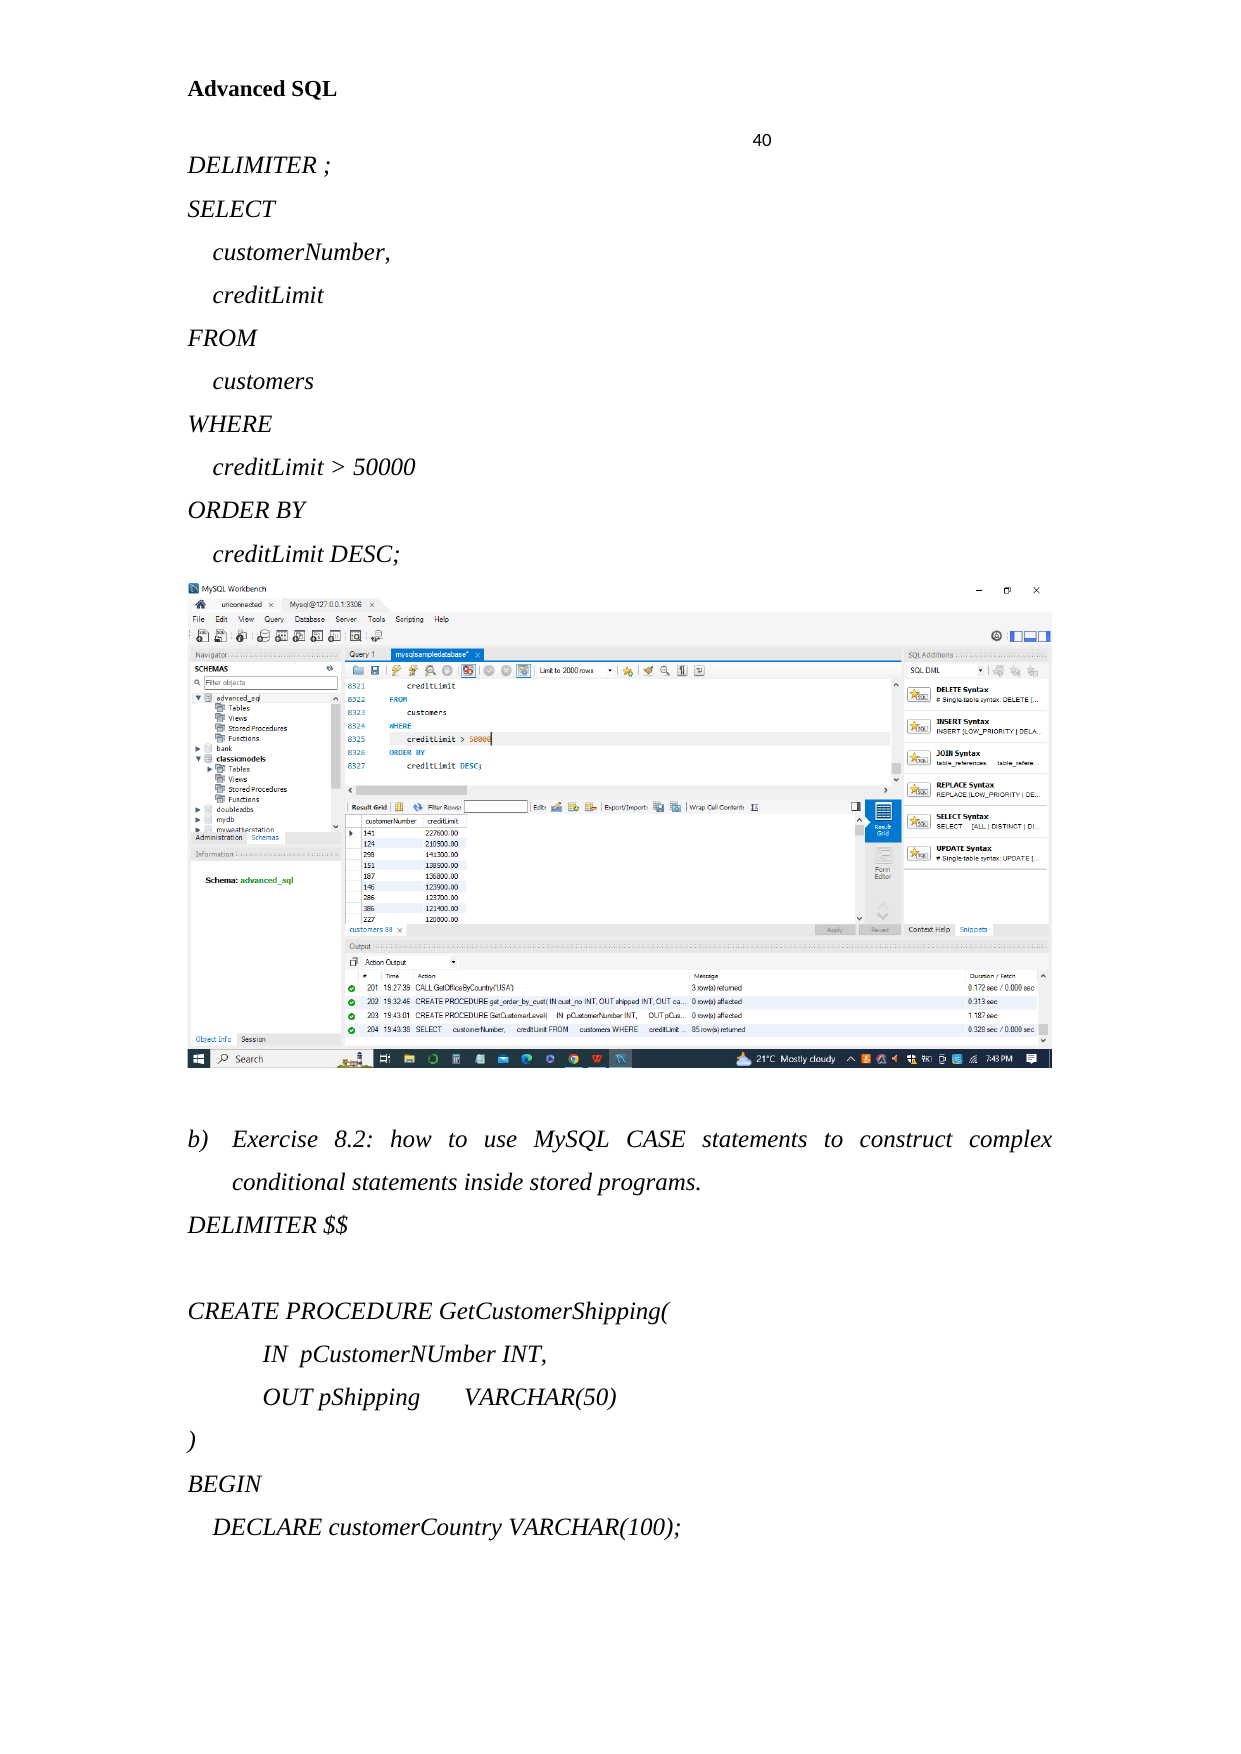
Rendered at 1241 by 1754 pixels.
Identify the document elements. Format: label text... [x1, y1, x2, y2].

list customers [187, 366, 1053, 395]
list WHERE [187, 409, 1053, 438]
list SELECT [187, 194, 1053, 222]
list creditLimit DESC; [187, 539, 1053, 567]
picture [187, 581, 1052, 1068]
list Exercise 8.2: how to use MySQL CASE statements to construct complex conditional statements inside stored programs. [187, 1124, 1053, 1196]
list FROM [187, 323, 1053, 352]
list creditLimit > 50000 [187, 452, 1053, 481]
list DELIMITER ; [187, 151, 1053, 179]
list ) [187, 1426, 1053, 1454]
list BEGIN [187, 1469, 1053, 1497]
list OUT pShipping VARCHAR(50) [187, 1382, 1053, 1411]
list DECLARE customerCountry VARCHAR(100); [187, 1512, 1053, 1541]
list ORDER BY [187, 496, 1053, 524]
list DELIMITER $$ [187, 1210, 1053, 1239]
list IN pCustomerNUmber INT, [187, 1339, 1053, 1368]
list creditLimit [187, 280, 1053, 309]
list CREATE PROCEDURE GetCustomerShipping( [187, 1296, 1053, 1325]
list customerNumber, [187, 237, 1053, 266]
